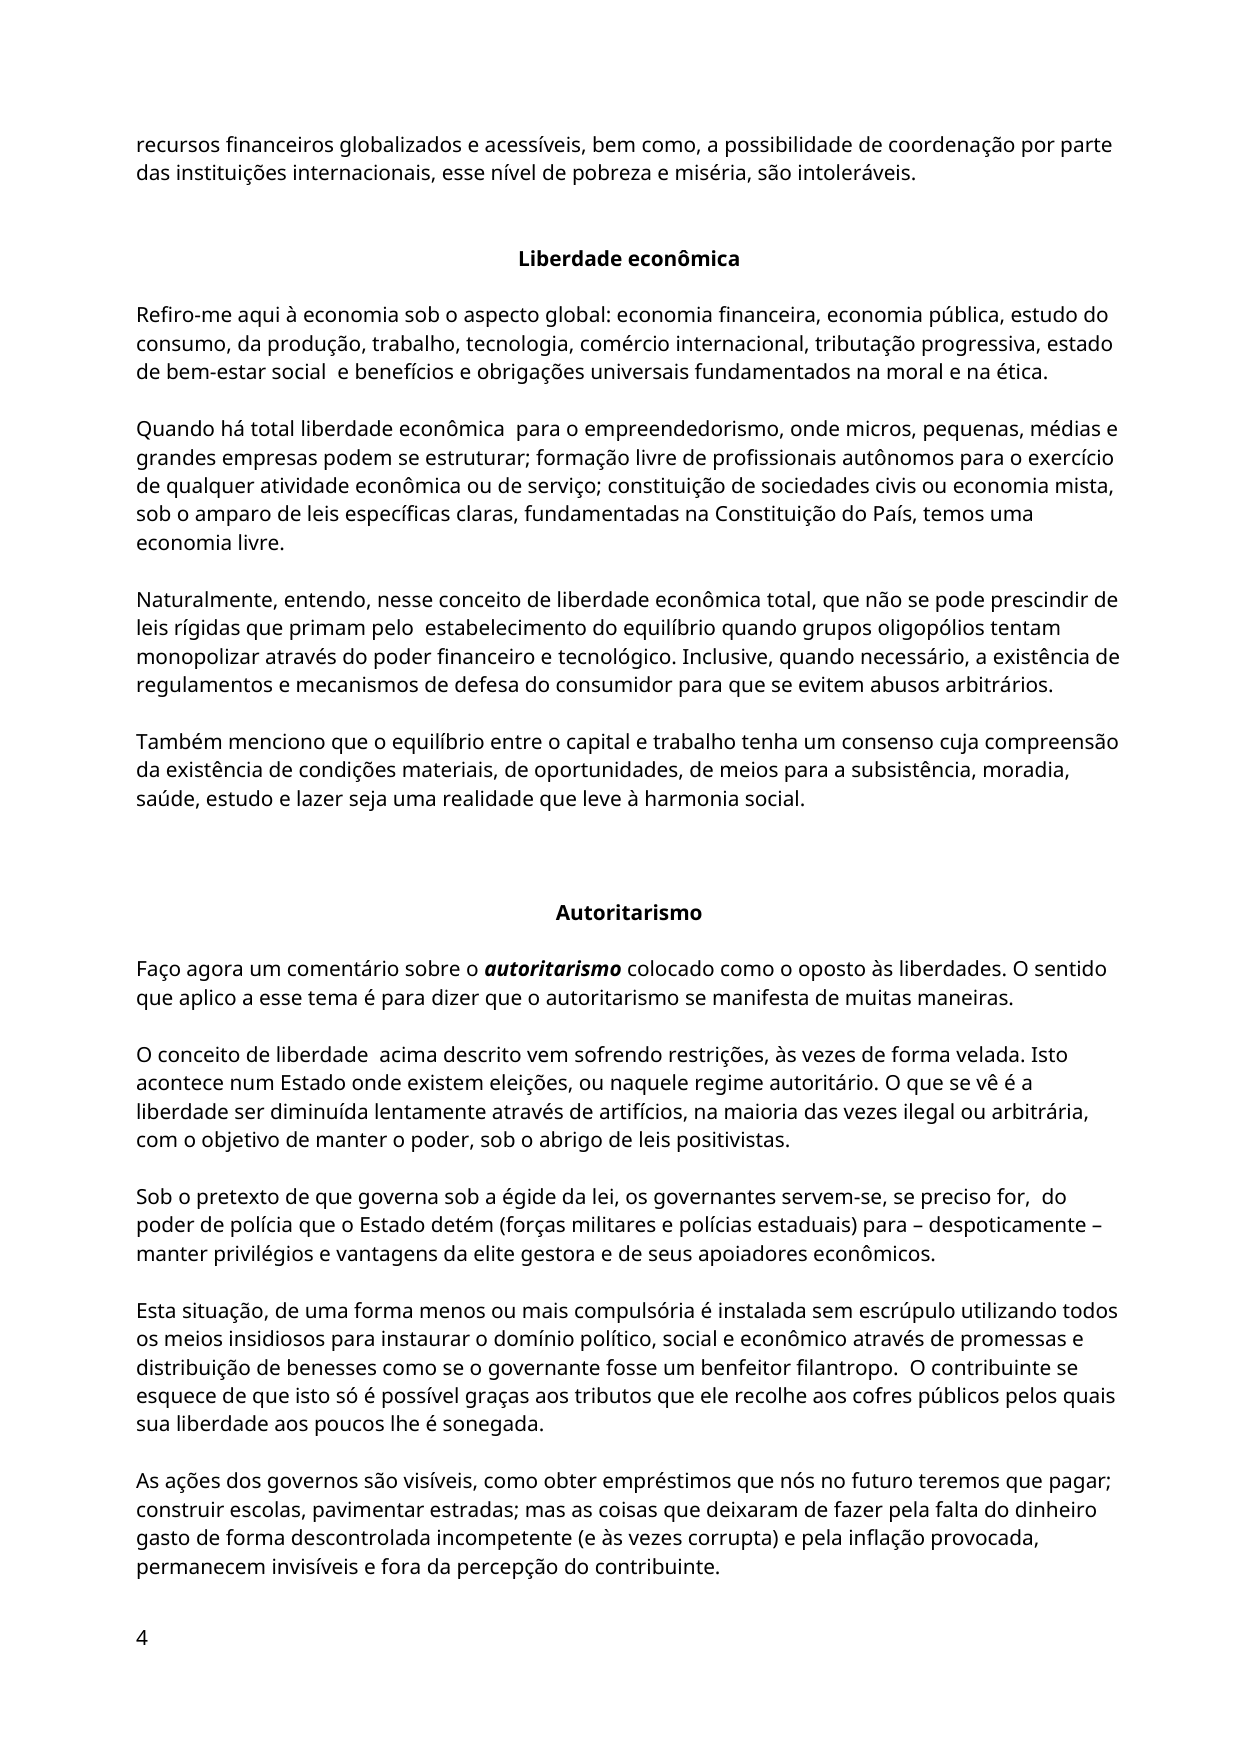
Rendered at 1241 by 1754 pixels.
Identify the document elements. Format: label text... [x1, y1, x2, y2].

text Refiro-me aqui à economia sob o aspecto global: economia financeira, economia pública, estudo do consumo, da produção, trabalho, tecnologia, comércio internacional, tributação progressiva, estado de bem-estar social e benefícios e obrigações universais fundamentados na moral e na ética. [136, 301, 1122, 386]
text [136, 130, 1122, 187]
text Quando há total liberdade econômica para o empreendedorismo, onde micros, pequenas, médias e grandes empresas podem se estruturar; formação livre de profissionais autônomos para o exercício de qualquer atividade econômica ou de serviço; constituição de sociedades civis ou economia mista, sob o amparo de leis específicas claras, fundamentadas na Constituição do País, temos uma economia livre. [136, 414, 1122, 556]
text Liberdade econômica [136, 244, 1122, 272]
text Sob o pretexto de que governa sob a égide da lei, os governantes servem-se, se preciso for, do poder de polícia que o Estado detém (forças militares e polícias estaduais) para – despoticamente – manter privilégios e vantagens da elite gestora e de seus apoiadores econômicos. [136, 1182, 1122, 1267]
text Naturalmente, entendo, nesse conceito de liberdade econômica total, que não se pode prescindir de leis rígidas que primam pelo estabelecimento do equilíbrio quando grupos oligopólios tentam monopolizar através do poder financeiro e tecnológico. Inclusive, quando necessário, a existência de regulamentos e mecanismos de defesa do consumidor para que se evitem abusos arbitrários. [136, 585, 1122, 699]
text Esta situação, de uma forma menos ou mais compulsória é instalada sem escrúpulo utilizando todos os meios insidiosos para instaurar o domínio político, social e econômico através de promessas e distribuição de benesses como se o governante fosse um benfeitor filantropo. O contribuinte se esquece de que isto só é possível graças aos tributos que ele recolhe aos cofres públicos pelos quais sua liberdade aos poucos lhe é sonegada. [136, 1296, 1122, 1438]
text O conceito de liberdade acima descrito vem sofrendo restrições, às vezes de forma velada. Isto acontece num Estado onde existem eleições, ou naquele regime autoritário. O que se vê é a liberdade ser diminuída lentamente através de artifícios, na maioria das vezes ilegal ou arbitrária, com o objetivo de manter o poder, sob o abrigo de leis positivistas. [136, 1040, 1122, 1154]
text Faço agora um comentário sobre o autoritarismo colocado como o oposto às liberdades. O sentido que aplico a esse tema é para dizer que o autoritarismo se manifesta de muitas maneiras. [136, 954, 1122, 1011]
text Também menciono que o equilíbrio entre o capital e trabalho tenha um consenso cuja compreensão da existência de condições materiais, de oportunidades, de meios para a subsistência, moradia, saúde, estudo e lazer seja uma realidade que leve à harmonia social. [136, 727, 1122, 812]
text Autoritarismo [136, 898, 1122, 926]
text As ações dos governos são visíveis, como obter empréstimos que nós no futuro teremos que pagar; construir escolas, pavimentar estradas; mas as coisas que deixaram de fazer pela falta do dinheiro gasto de forma descontrolada incompetente (e às vezes corrupta) e pela inflação provocada, permanecem invisíveis e fora da percepção do contribuinte. [136, 1466, 1122, 1580]
